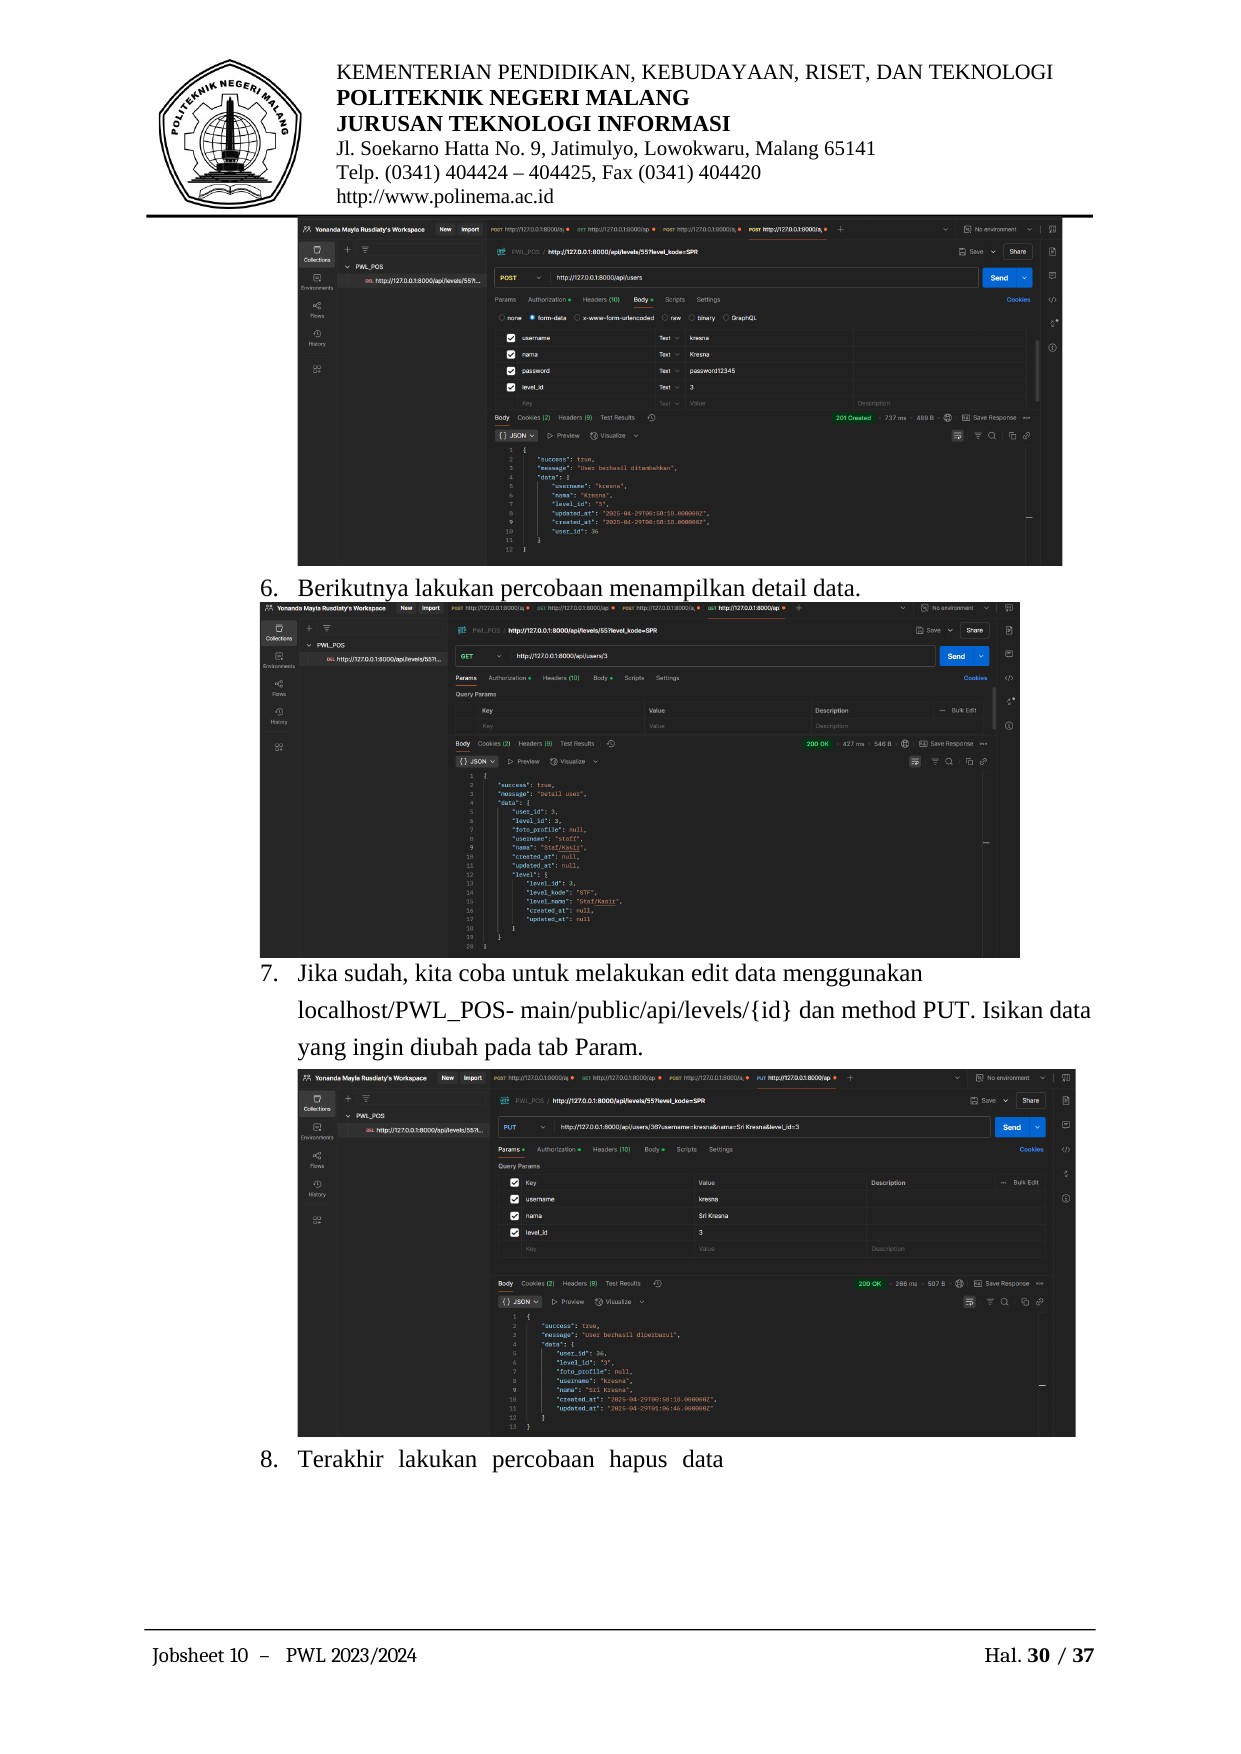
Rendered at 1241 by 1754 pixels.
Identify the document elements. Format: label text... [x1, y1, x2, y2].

picture [158, 59, 302, 209]
subtitle Terakhir lakukan percobaan hapus data [260, 1444, 1196, 1473]
list Jika sudah, kita coba untuk melakukan edit data menggunakan localhost/PWL_POS- main/public/api/levels/{id} dan method PUT. Isikan data yang ingin diubah pada tab Param. [260, 958, 1092, 1061]
picture [259, 602, 1020, 958]
subtitle Berikutnya lakukan percobaan menampilkan detail data. [260, 573, 1196, 602]
picture [297, 216, 1063, 566]
picture [297, 1069, 1076, 1437]
